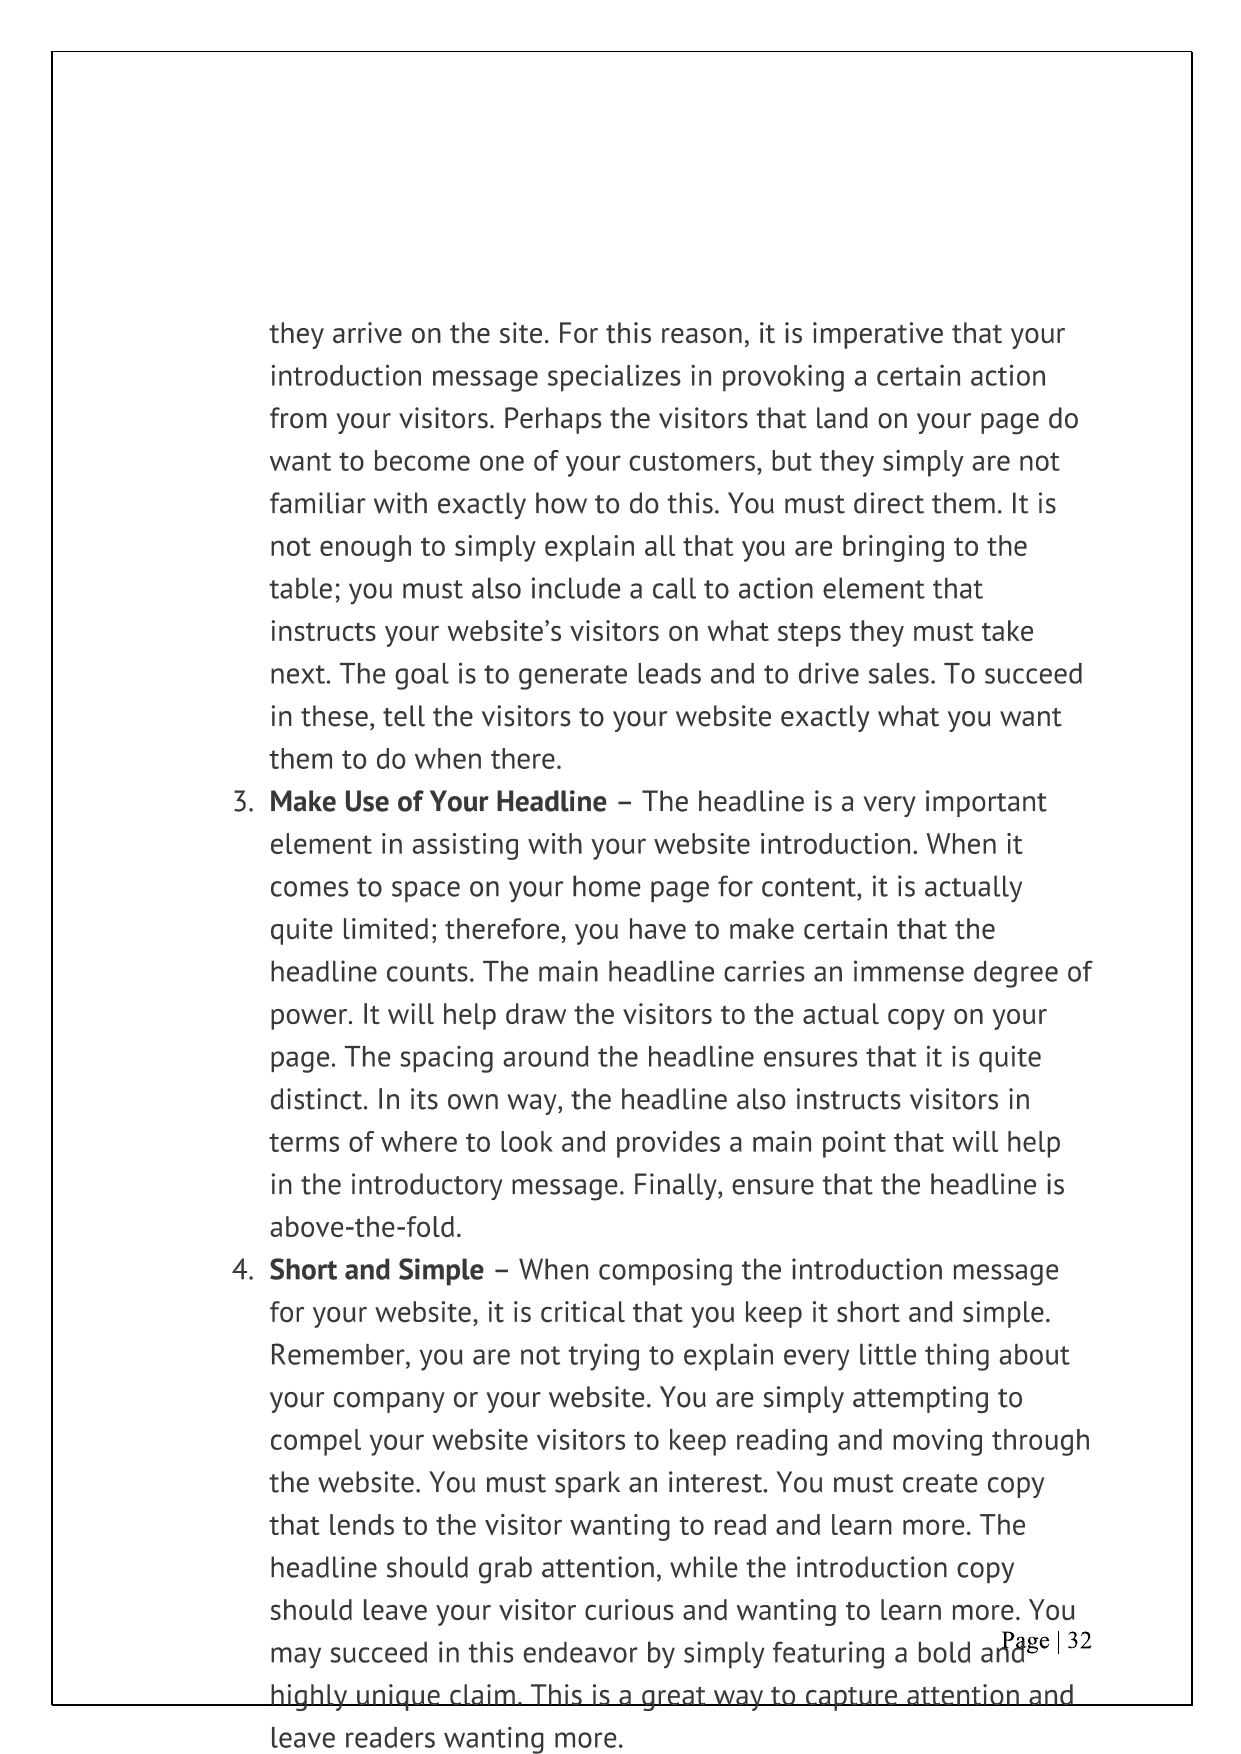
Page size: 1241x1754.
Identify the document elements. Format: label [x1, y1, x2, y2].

picture [231, 321, 1093, 1754]
